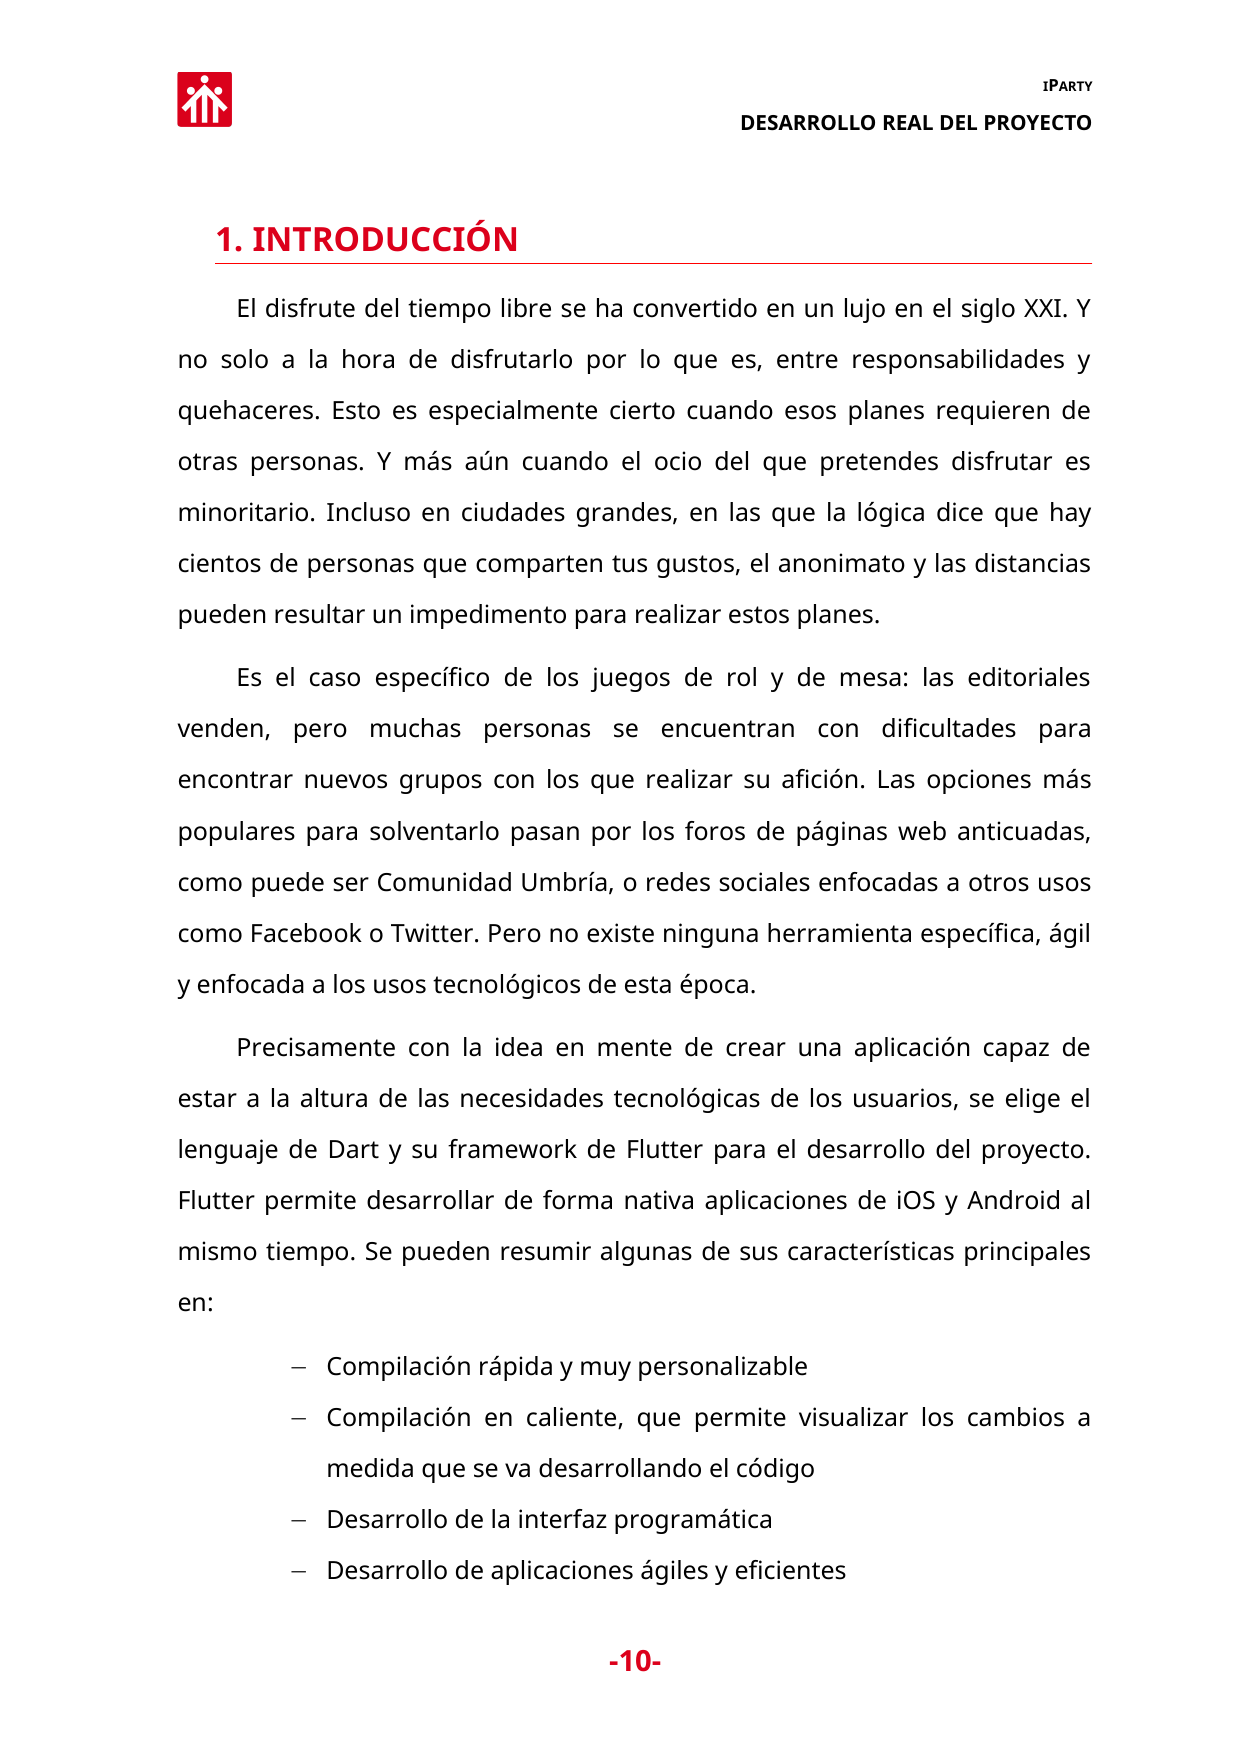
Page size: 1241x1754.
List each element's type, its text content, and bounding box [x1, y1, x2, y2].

text Precisamente con la idea en mente de crear una aplicación capaz de estar a la altura de las necesidades tecnológicas de los usuarios, se elige el lenguaje de Dart y su framework de Flutter para el desarrollo del proyecto. Flutter permite desarrollar de forma nativa aplicaciones de iOS y Android al mismo tiempo. Se pueden resumir algunas de sus características principales en: [177, 1030, 1092, 1319]
text El disfrute del tiempo libre se ha convertido en un lujo en el siglo XXI. Y no solo a la hora de disfrutarlo por lo que es, entre responsabilidades y quehaceres. Esto es especialmente cierto cuando esos planes requieren de otras personas. Y más aún cuando el ocio del que pretendes disfrutar es minoritario. Incluso en ciudades grandes, en las que la lógica dice que hay cientos de personas que comparten tus gustos, el anonimato y las distancias pueden resultar un impedimento para realizar estos planes. [177, 290, 1092, 631]
subtitle Introducción [215, 216, 1092, 263]
list Compilación en caliente, que permite visualizar los cambios a medida que se va desarrollando el código [288, 1400, 1092, 1485]
list Desarrollo de la interfaz programática [288, 1502, 1092, 1536]
picture [177, 72, 232, 127]
text Es el caso específico de los juegos de rol y de mesa: las editoriales venden, pero muchas personas se encuentran con dificultades para encontrar nuevos grupos con los que realizar su afición. Las opciones más populares para solventarlo pasan por los foros de páginas web anticuadas, como puede ser Comunidad Umbría, o redes sociales enfocadas a otros usos como Facebook o Twitter. Pero no existe ninguna herramienta específica, ágil y enfocada a los usos tecnológicos de esta época. [177, 660, 1092, 1000]
list Compilación rápida y muy personalizable [288, 1349, 1092, 1383]
list Desarrollo de aplicaciones ágiles y eficientes [288, 1553, 1092, 1587]
